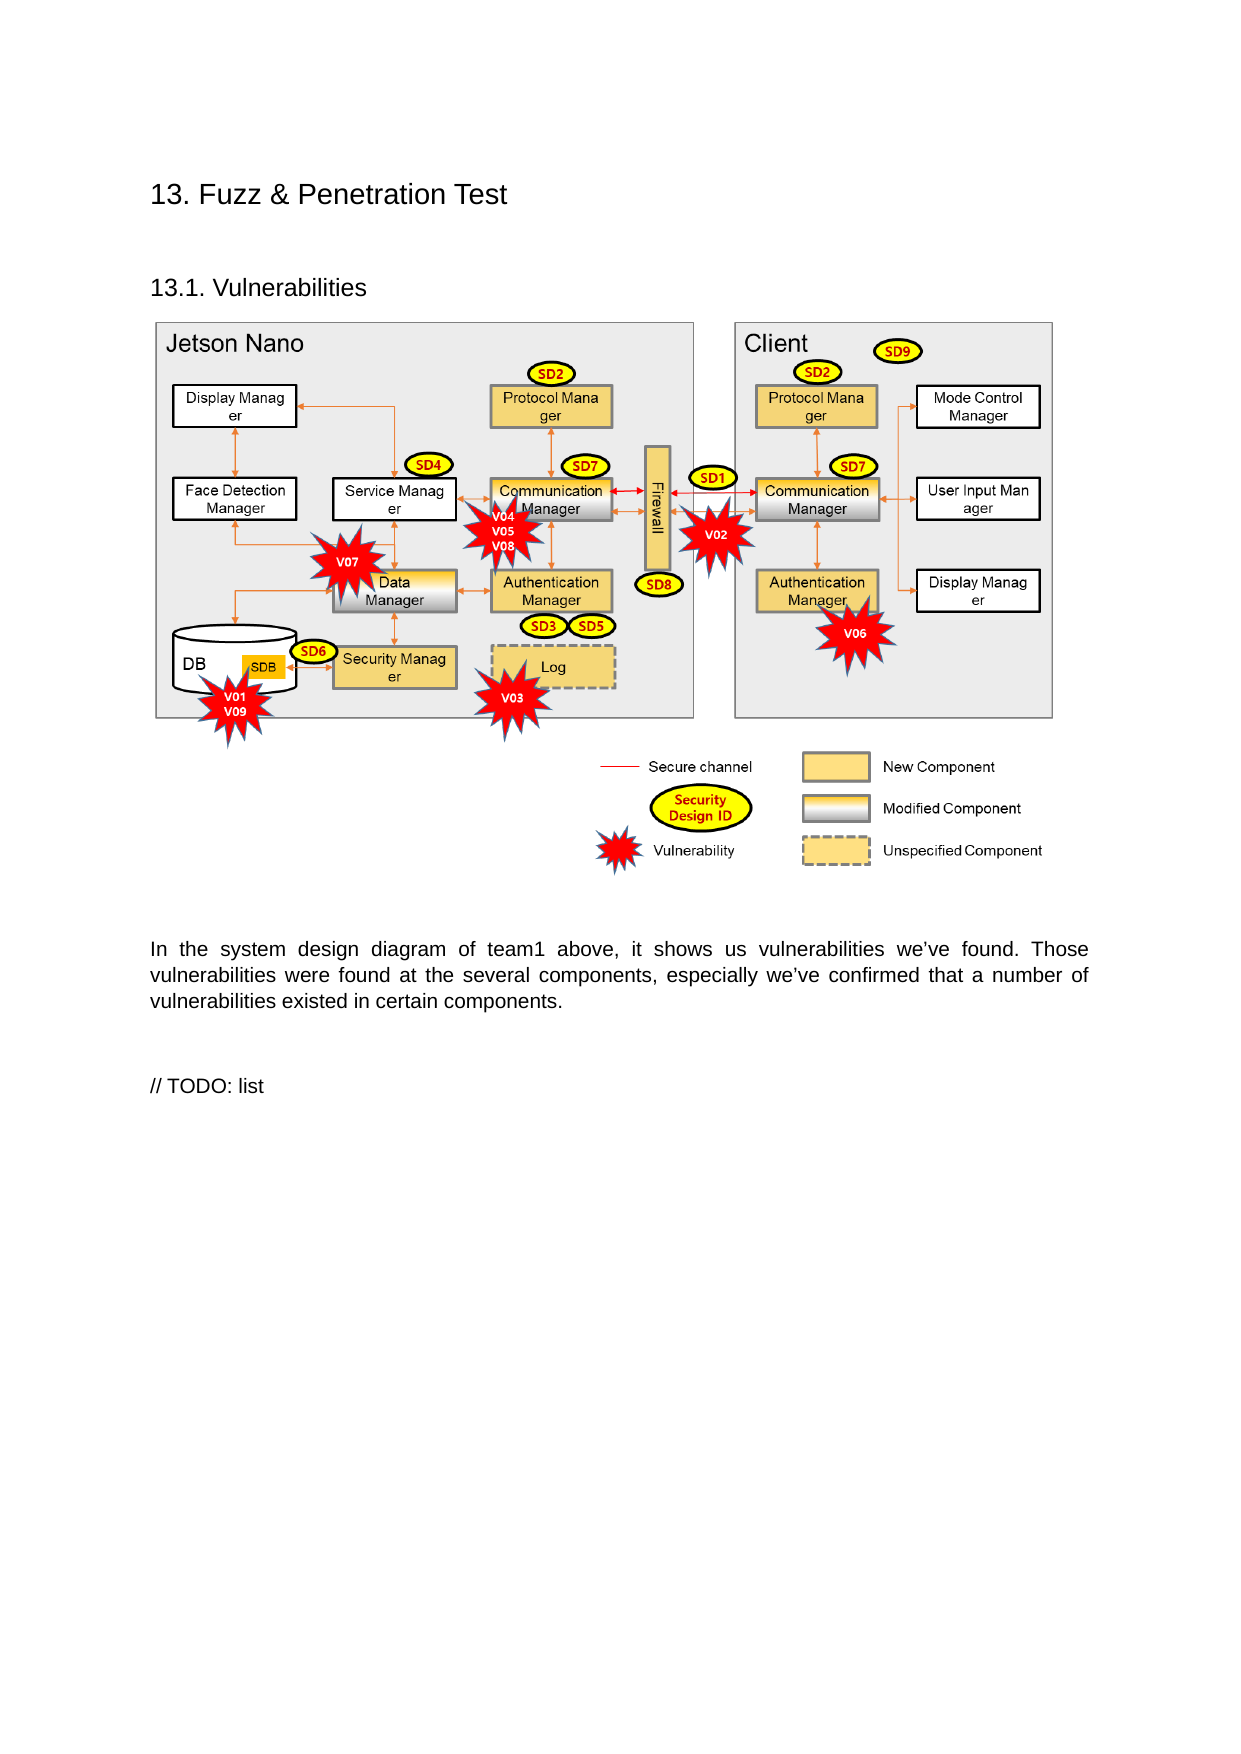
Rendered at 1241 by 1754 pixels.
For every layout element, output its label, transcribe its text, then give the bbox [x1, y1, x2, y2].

text // TODO: list [150, 1074, 1090, 1098]
subtitle 13.1. Vulnerabilities [150, 272, 1090, 301]
picture [150, 320, 1089, 876]
subtitle 13. Fuzz & Penetration Test [150, 177, 1090, 211]
text In the system design diagram of team1 above, it shows us vulnerabilities we’ve found. Those vulnerabilities were found at the several components, especially we’ve confirmed that a number of vulnerabilities existed in certain components. [150, 937, 1090, 1013]
